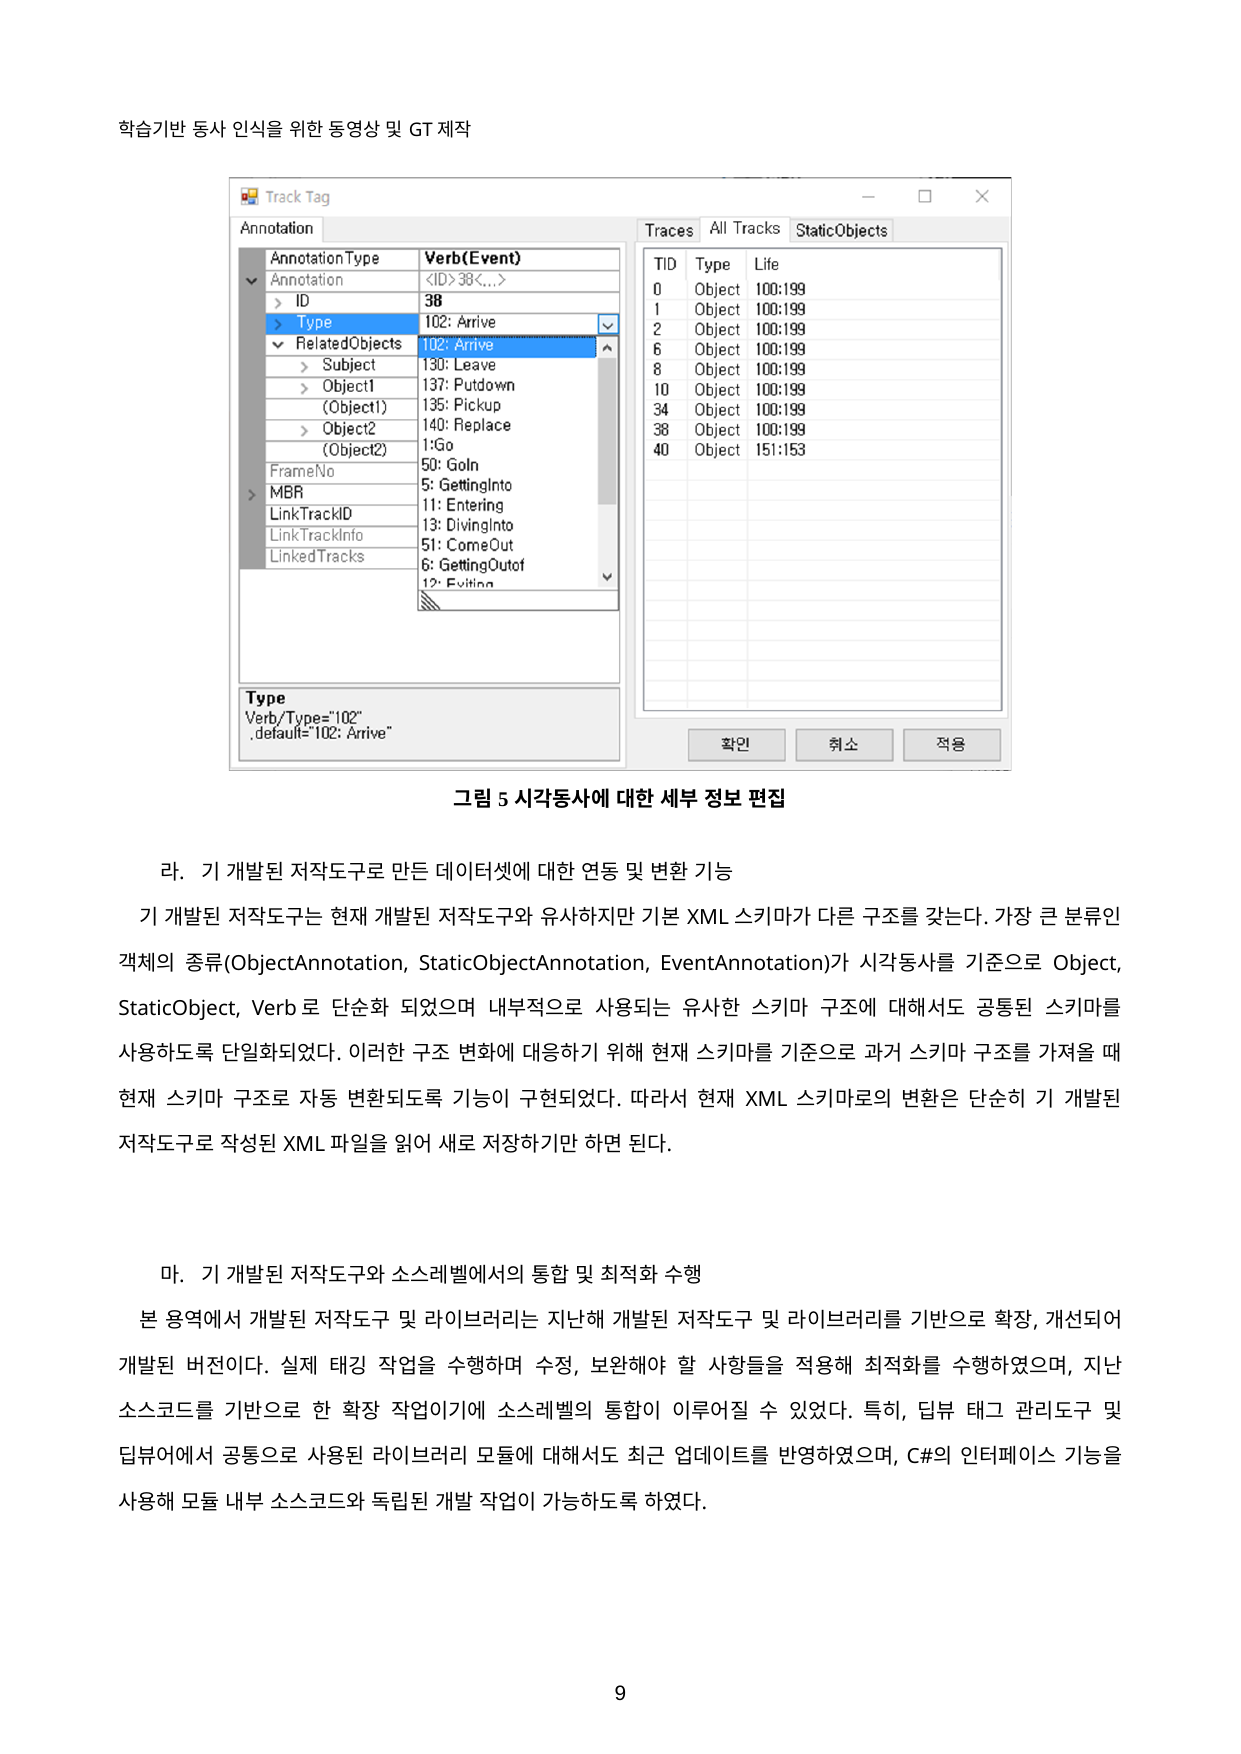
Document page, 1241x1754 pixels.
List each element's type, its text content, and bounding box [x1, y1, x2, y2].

list 기 개발된 저작도구와 소스레벨에서의 통합 및 최적화 수행 [160, 1258, 1122, 1288]
list 기 개발된 저작도구로 만든 데이터셋에 대한 연동 및 변환 기능 [160, 855, 1122, 885]
text 본 용역에서 개발된 저작도구 및 라이브러리는 지난해 개발된 저작도구 및 라이브러리를 기반으로 확장, 개선되어 개발된 버전이다. 실제 태깅 작업을 수행하며 수정, 보완해야 할 사항들을 적용해 최적화를 수행하였으며, 지난 소스코드를 기반으로 한 확장 작업이기에 소스레벨의 통합이 이루어질 수 있었다. 특히, 딥뷰 태그 관리도구 및 딥뷰어에서 공통으로 사용된 라이브러리 모듈에 대해서도 최근 업데이트를 반영하였으며, C#의 인터페이스 기능을 사용해 모듈 내부 소스코드와 독립된 개발 작업이 가능하도록 하였다. [118, 1303, 1122, 1515]
text 그림 5 시각동사에 대한 세부 정보 편집 [118, 782, 1122, 812]
text 기 개발된 저작도구는 현재 개발된 저작도구와 유사하지만 기본 XML 스키마가 다른 구조를 갖는다. 가장 큰 분류인 객체의 종류(ObjectAnnotation, StaticObjectAnnotation, EventAnnotation)가 시각동사를 기준으로 Object, StaticObject, Verb로 단순화 되었으며 내부적으로 사용되는 유사한 스키마 구조에 대해서도 공통된 스키마를 사용하도록 단일화되었다. 이러한 구조 변화에 대응하기 위해 현재 스키마를 기준으로 과거 스키마 구조를 가져올 때 현재 스키마 구조로 자동 변환되도록 기능이 구현되었다. 따라서 현재 XML 스키마로의 변환은 단순히 기 개발된 저작도구로 작성된 XML 파일을 읽어 새로 저장하기만 하면 된다. [118, 900, 1122, 1158]
picture [228, 177, 1012, 771]
